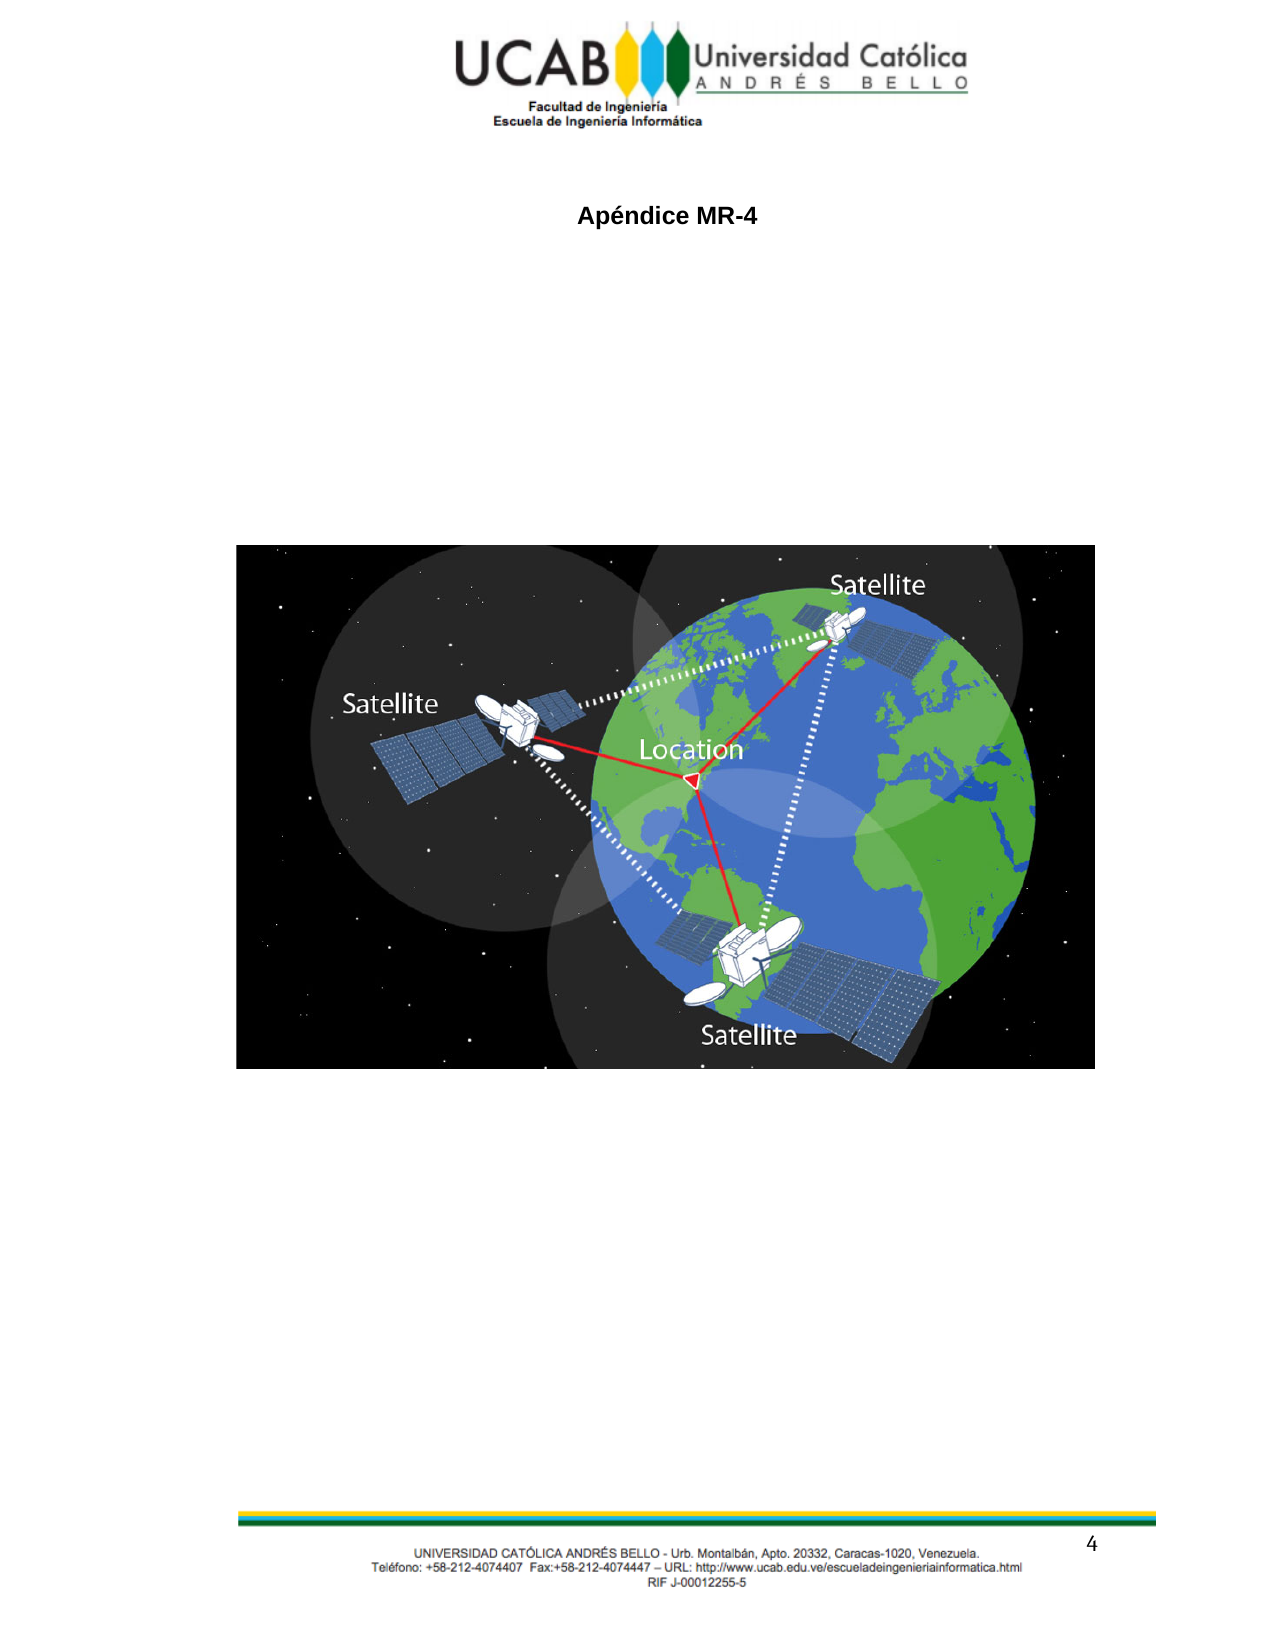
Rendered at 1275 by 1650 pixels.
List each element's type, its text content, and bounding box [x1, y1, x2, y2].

picture [236, 1508, 1156, 1595]
picture [236, 545, 1095, 1069]
picture [414, 0, 1033, 144]
subtitle Apéndice MR-4 [236, 201, 1098, 230]
